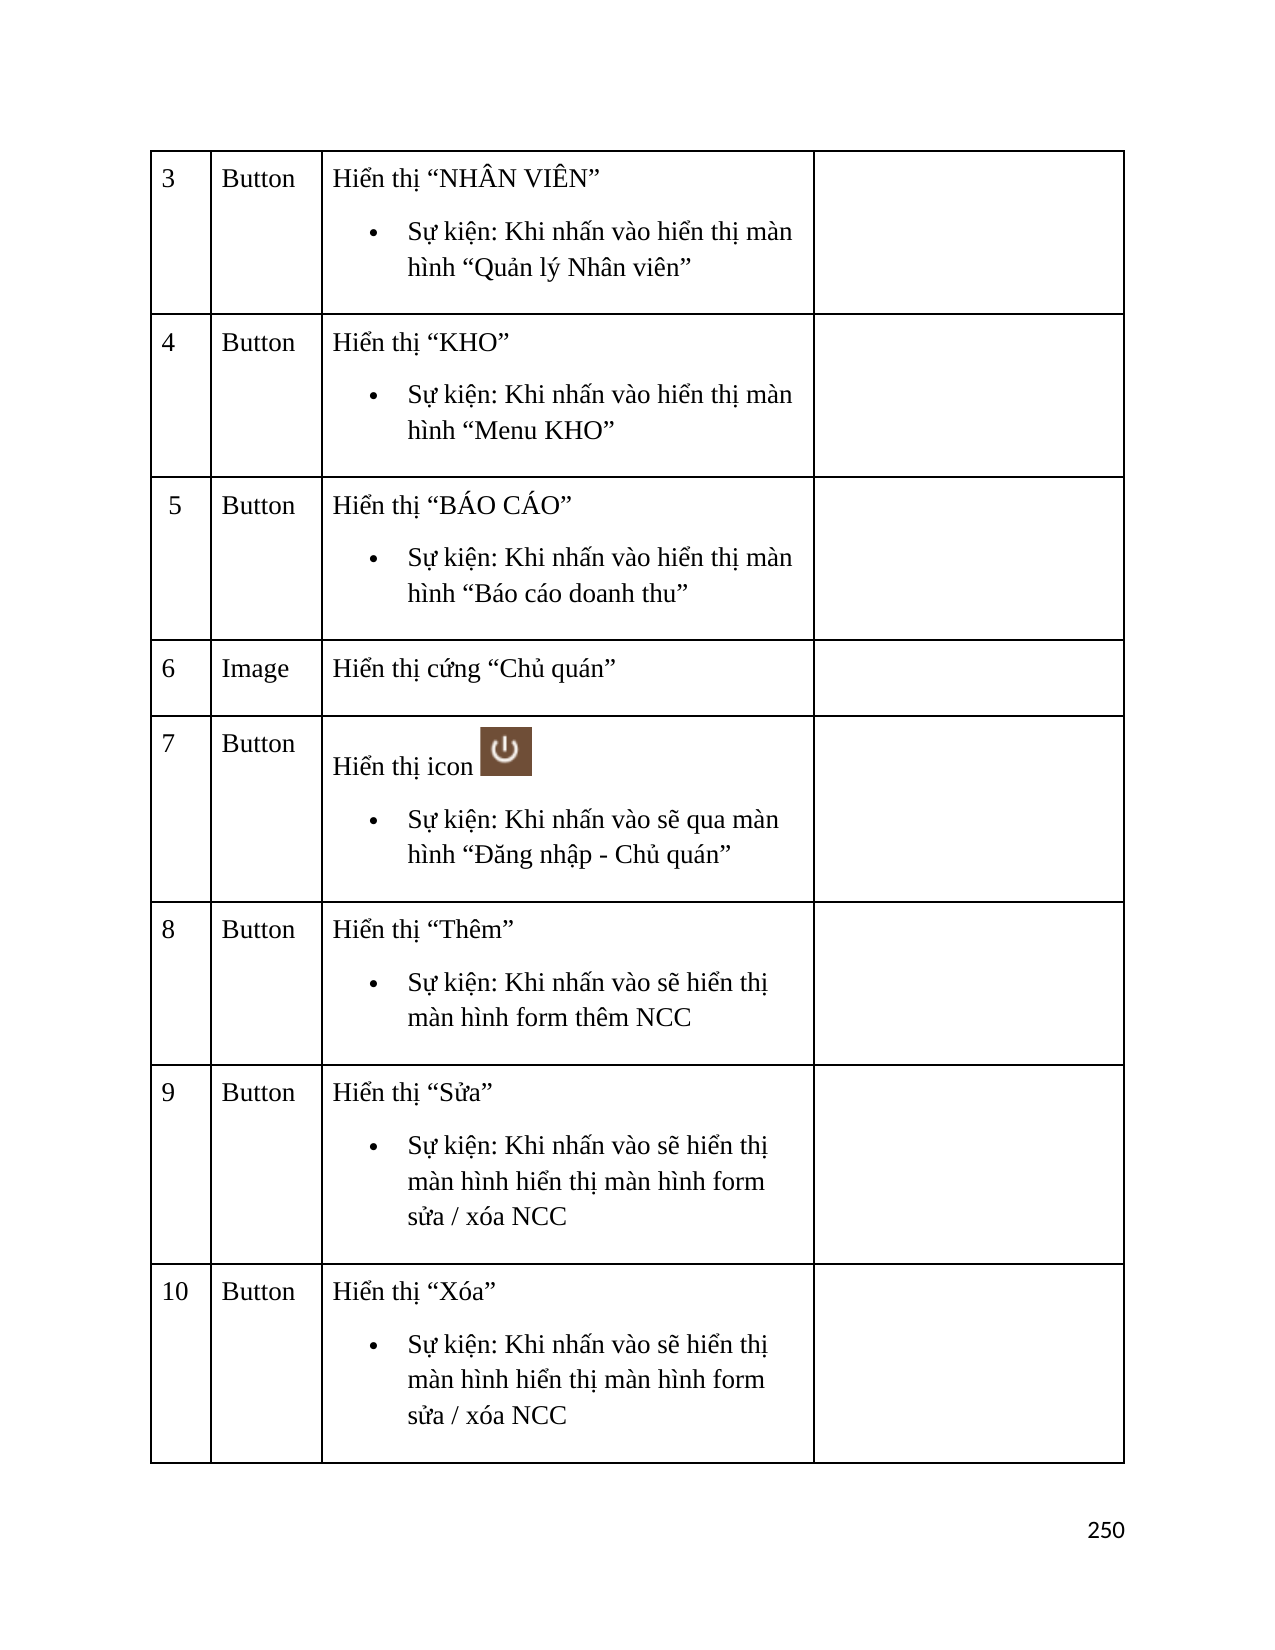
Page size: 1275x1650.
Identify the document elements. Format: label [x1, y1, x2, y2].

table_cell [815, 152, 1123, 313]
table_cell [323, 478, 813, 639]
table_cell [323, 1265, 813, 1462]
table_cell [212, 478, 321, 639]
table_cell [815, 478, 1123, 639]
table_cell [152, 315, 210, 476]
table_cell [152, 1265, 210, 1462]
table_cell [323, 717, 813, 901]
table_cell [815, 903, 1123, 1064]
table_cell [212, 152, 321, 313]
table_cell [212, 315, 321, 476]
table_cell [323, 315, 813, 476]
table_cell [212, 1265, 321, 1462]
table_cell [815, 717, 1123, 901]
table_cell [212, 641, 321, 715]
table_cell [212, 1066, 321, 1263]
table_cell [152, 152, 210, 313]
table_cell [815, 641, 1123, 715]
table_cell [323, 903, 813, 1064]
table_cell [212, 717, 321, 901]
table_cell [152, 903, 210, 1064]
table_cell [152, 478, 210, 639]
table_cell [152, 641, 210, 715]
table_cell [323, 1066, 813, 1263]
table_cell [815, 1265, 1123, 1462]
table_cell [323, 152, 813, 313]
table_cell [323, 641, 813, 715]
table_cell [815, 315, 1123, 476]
picture [480, 727, 532, 776]
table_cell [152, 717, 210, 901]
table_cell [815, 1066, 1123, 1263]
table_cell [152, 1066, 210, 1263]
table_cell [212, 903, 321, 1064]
